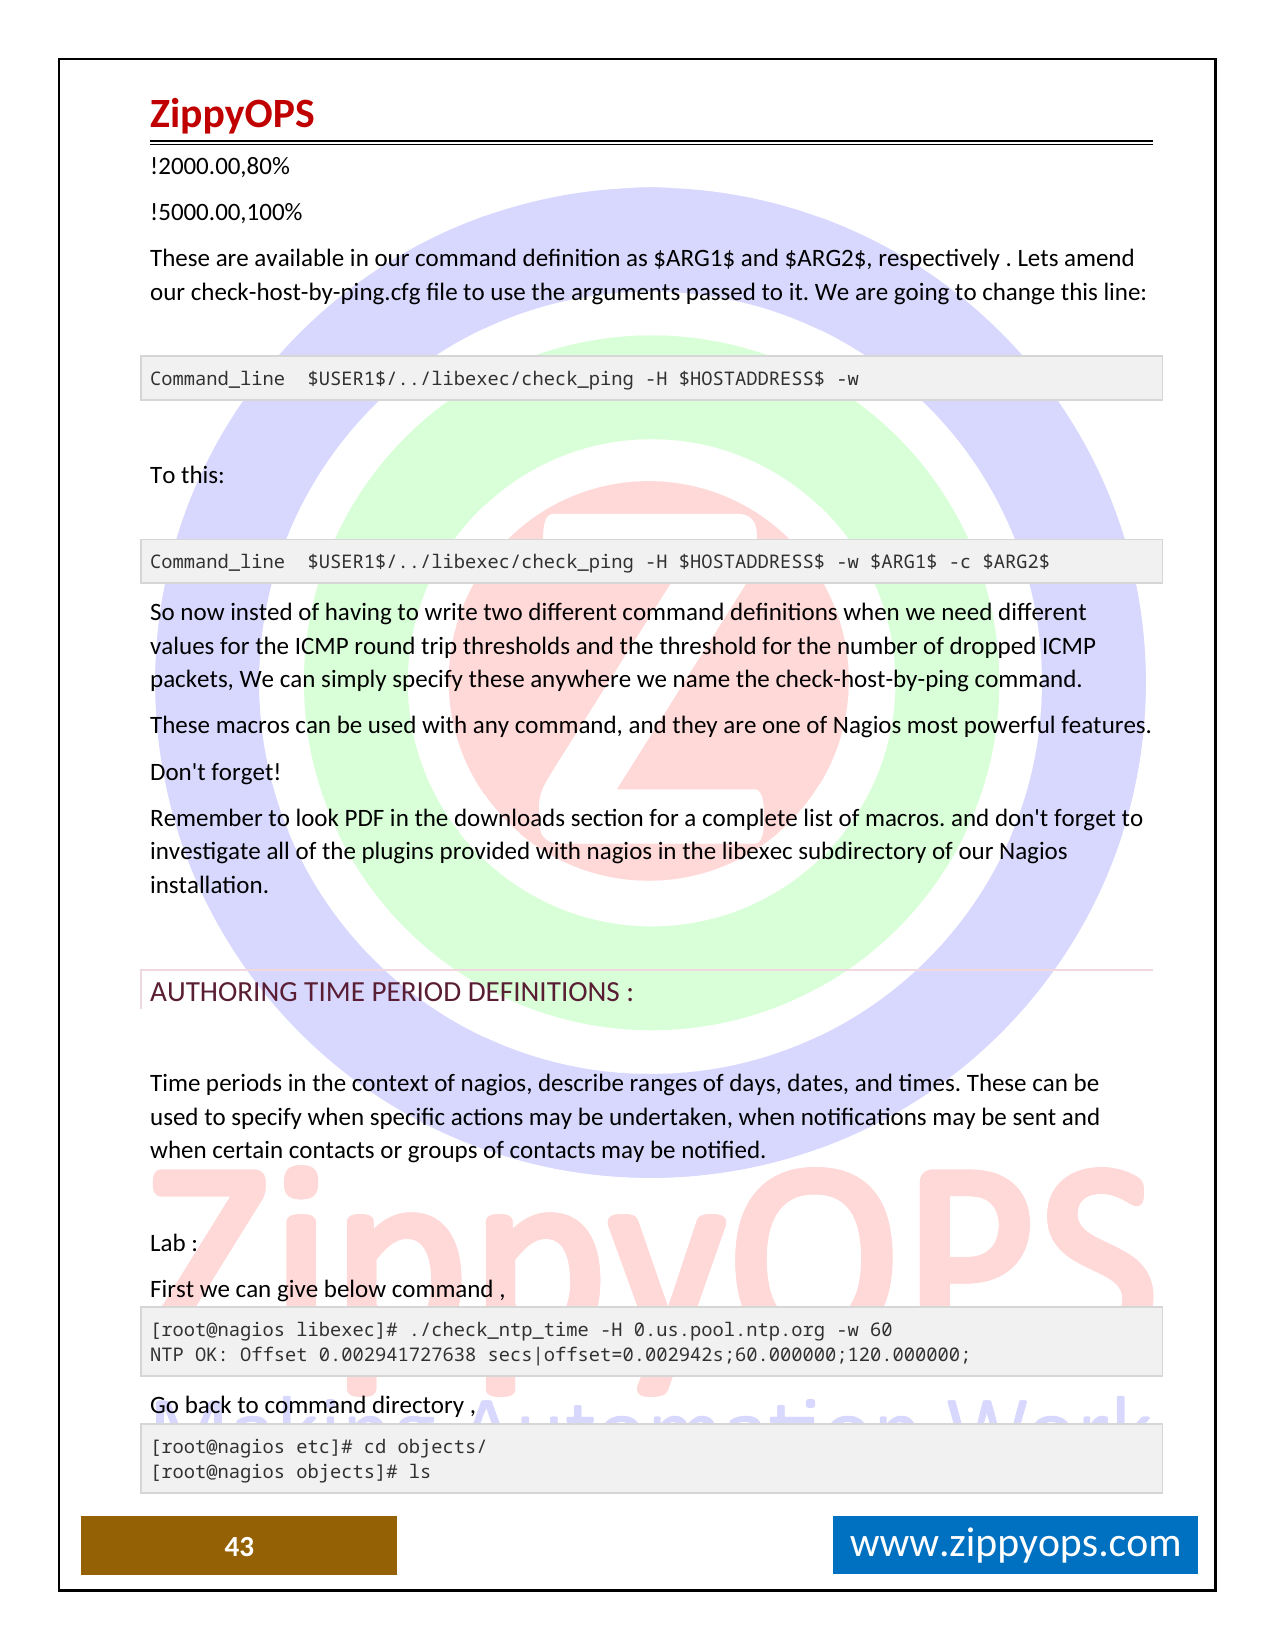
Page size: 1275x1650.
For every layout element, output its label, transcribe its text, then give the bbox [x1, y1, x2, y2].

subtitle Authoring Time period Definitions : [142, 971, 1153, 1009]
text NTP OK: Offset 0.002941727638 secs|offset=0.002942s;60.000000;120.000000; [142, 1332, 1162, 1375]
text First we can give below command , [150, 1273, 1153, 1303]
text Command_line $USER1$/../libexec/check_ping -H $HOSTADDRESS$ -w $ARG1$ -c $ARG2$ [142, 540, 1162, 582]
text Go back to command directory , [150, 1389, 1153, 1420]
text Remember to look PDF in the downloads section for a complete list of macros. and don't forget to investigate all of the plugins provided with nagios in the libexec subdirectory of our Nagios installation. [150, 802, 1153, 899]
text [root@nagios etc]# cd objects/ [142, 1425, 1162, 1449]
text Command_line $USER1$/../libexec/check_ping -H $HOSTADDRESS$ -w [142, 357, 1162, 399]
text [root@nagios libexec]# ./check_ntp_time -H 0.us.pool.ntp.org -w 60 [142, 1308, 1162, 1332]
text Time periods in the context of nagios, describe ranges of days, dates, and times. These can be used to specify when specific actions may be undertaken, when notifications may be sent and when certain contacts or groups of contacts may be notified. [150, 1067, 1153, 1165]
text These macros can be used with any command, and they are one of Nagios most powerful features. [150, 709, 1153, 740]
text Lab : [150, 1227, 1153, 1257]
text Don't forget! [150, 756, 1153, 786]
text So now insted of having to write two different command definitions when we need different values for the ICMP round trip thresholds and the threshold for the number of dropped ICMP packets, We can simply specify these anywhere we name the check-host-by-ping command. [150, 596, 1153, 694]
text !2000.00,80% [150, 150, 1153, 181]
text These are available in our command definition as $ARG1$ and $ARG2$, respectively . Lets amend our check-host-by-ping.cfg file to use the arguments passed to it. We are going to change this line: [150, 242, 1153, 306]
text !5000.00,100% [150, 196, 1153, 227]
text [root@nagios objects]# ls [142, 1449, 1162, 1492]
text To this: [150, 459, 1153, 489]
